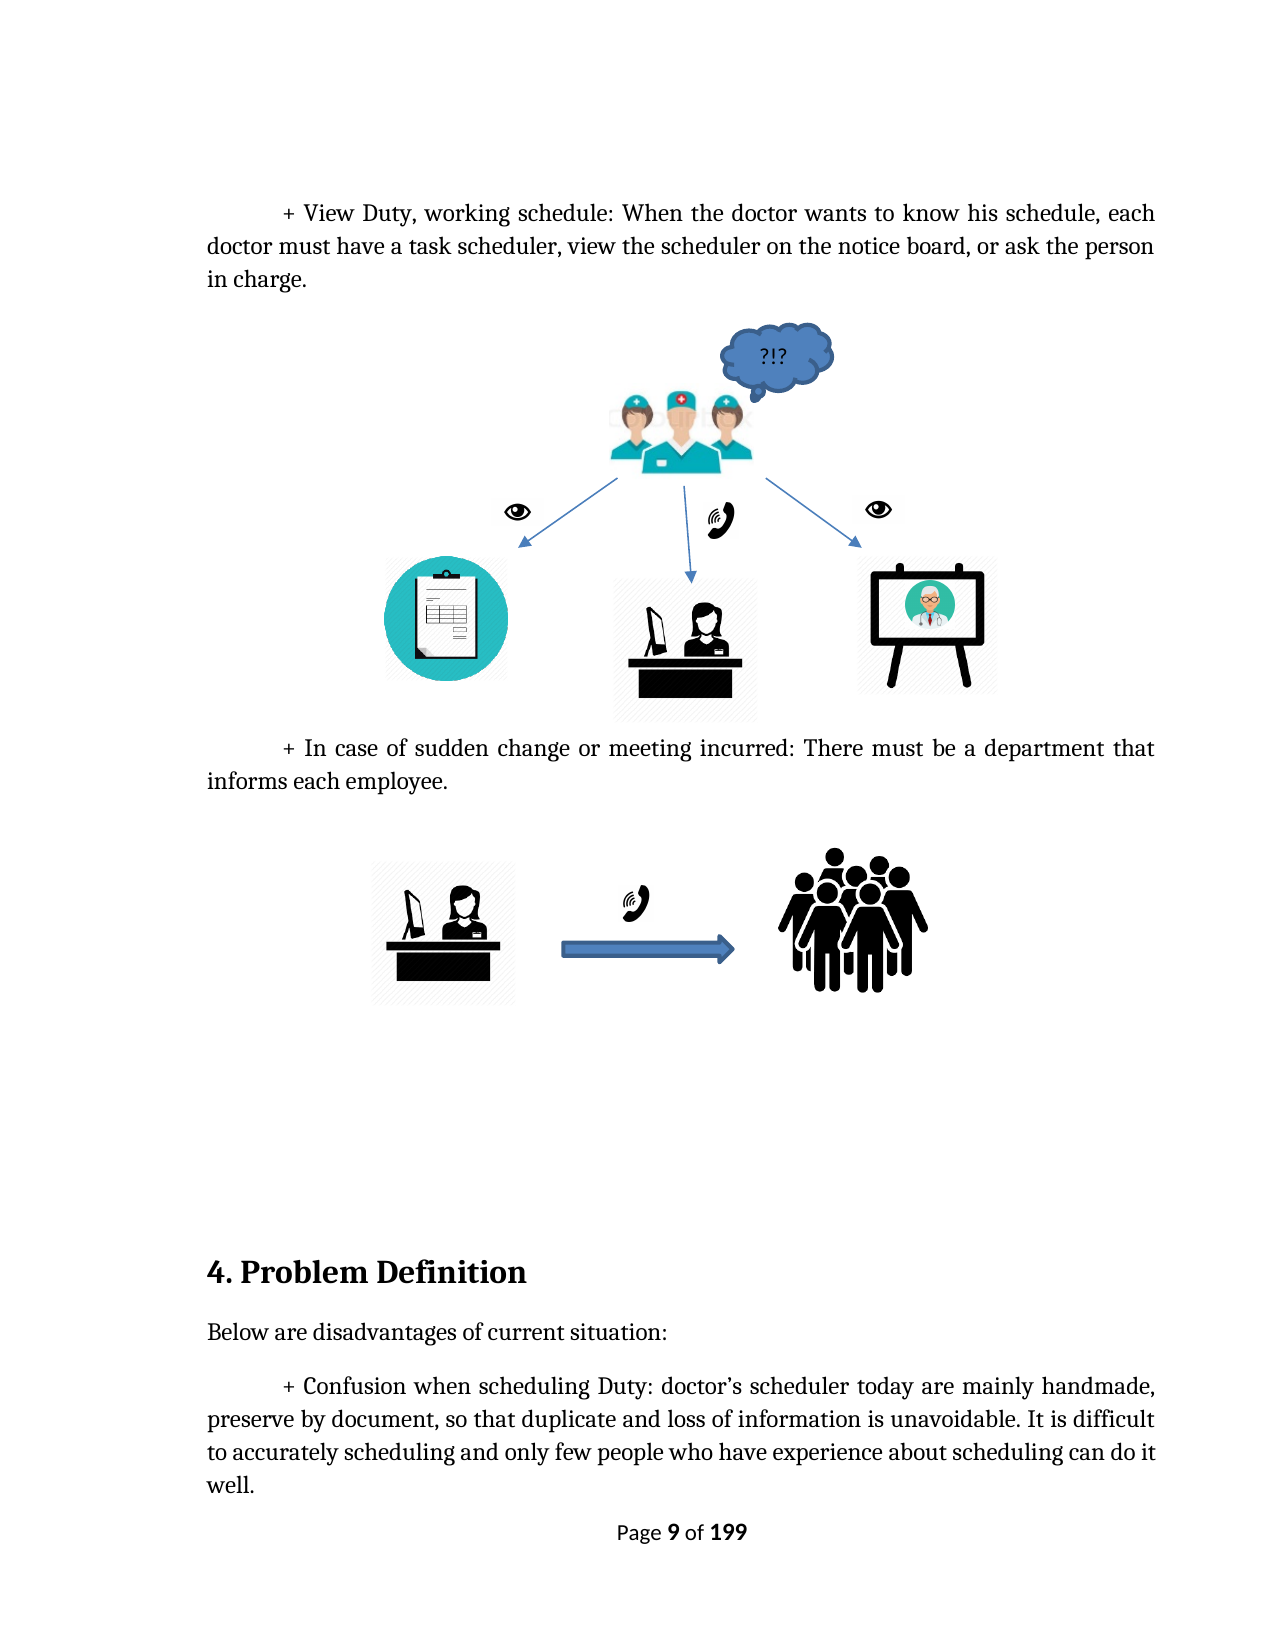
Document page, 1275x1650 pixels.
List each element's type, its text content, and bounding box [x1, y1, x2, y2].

picture [778, 845, 928, 995]
text 4. Problem Definition [207, 1253, 1157, 1292]
picture [703, 502, 739, 539]
picture [609, 383, 754, 480]
picture [612, 577, 758, 723]
picture [370, 860, 516, 1006]
picture [852, 495, 905, 524]
text + Confusion when scheduling Duty: doctor’s scheduler today are mainly handmade, preserve by document, so that duplicate and loss of information is unavoidable. It is difficult to accurately scheduling and only few people who have experience about scheduling can do it well. [207, 1372, 1157, 1500]
picture [491, 498, 544, 526]
picture [618, 885, 654, 922]
text + In case of sudden change or meeting incurred: There must be a department that informs each employee. [207, 734, 1157, 796]
picture [856, 555, 998, 695]
picture [384, 556, 508, 681]
text Below are disadvantages of current situation: [207, 1318, 1157, 1347]
text + View Duty, working schedule: When the doctor wants to know his schedule, each doctor must have a task scheduler, view the scheduler on the notice board, or ask the person in charge. [207, 199, 1157, 293]
